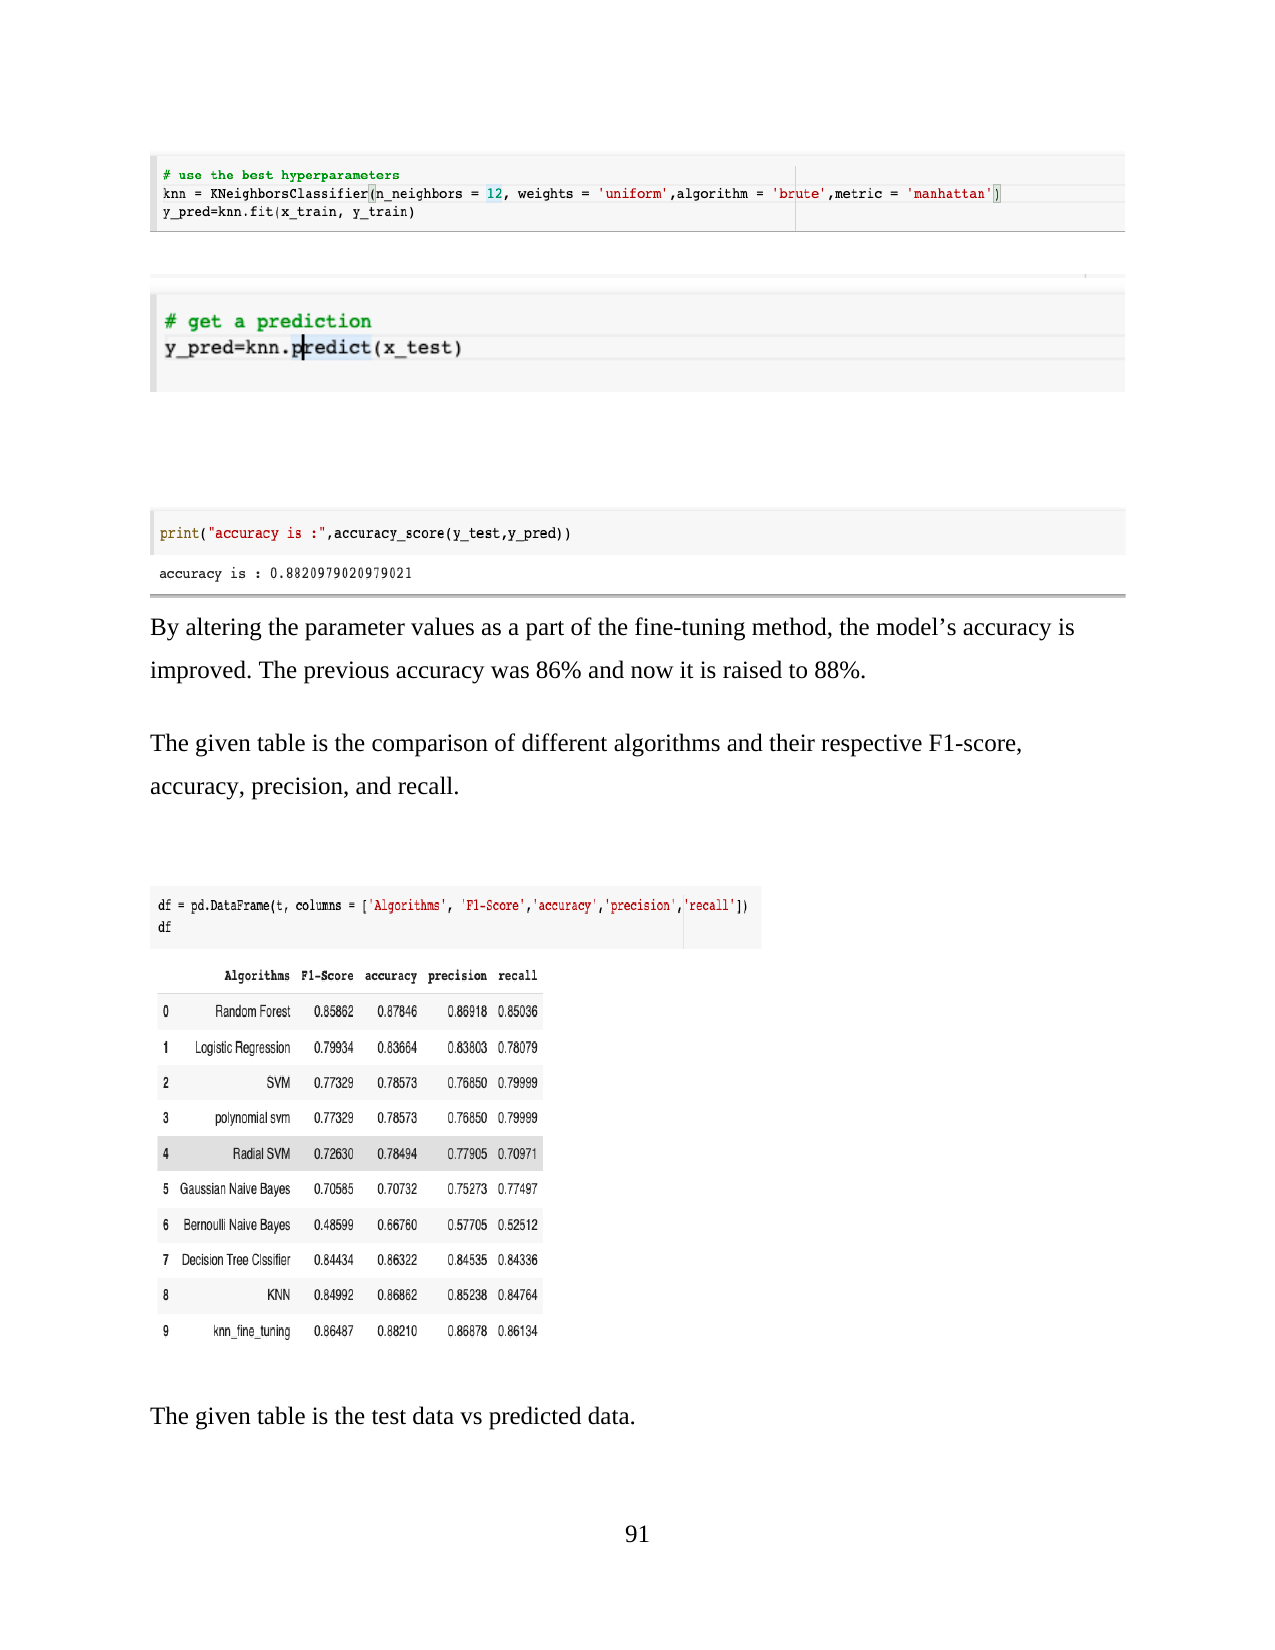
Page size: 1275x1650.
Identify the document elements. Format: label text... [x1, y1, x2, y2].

text By altering the parameter values as a part of the fine-tuning method, the model’s accuracy is improved. The previous accuracy was 86% and now it is raised to 88%. [150, 598, 1075, 684]
text The given table is the comparison of different algorithms and their respective F1-score, accuracy, precision, and recall. [150, 728, 1075, 843]
text The given table is the test data vs predicted data. [150, 1401, 1075, 1430]
picture [150, 886, 762, 1372]
picture [150, 507, 1126, 598]
picture [150, 150, 1125, 232]
picture [150, 274, 1125, 392]
